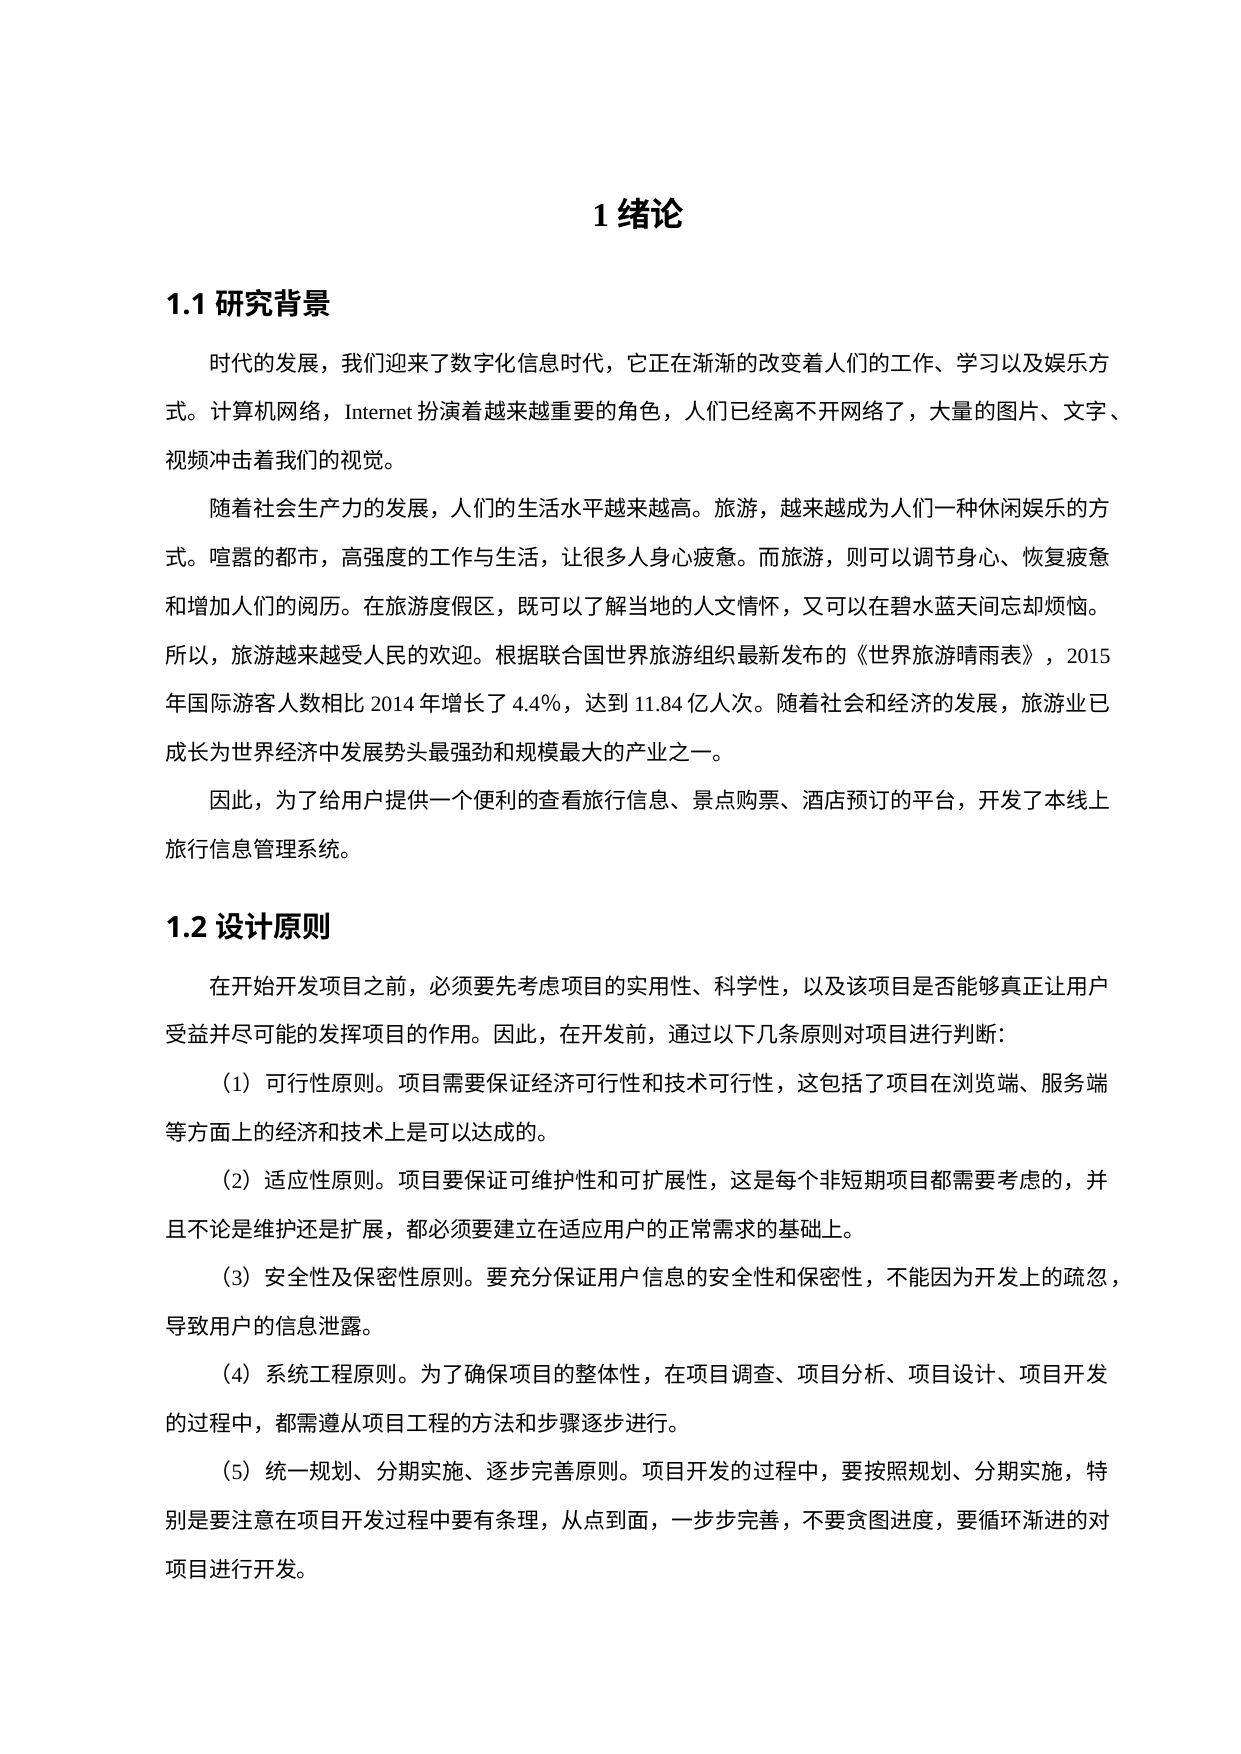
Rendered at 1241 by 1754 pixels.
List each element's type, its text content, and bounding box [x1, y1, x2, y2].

text 随着社会生产力的发展，人们的生活水平越来越高。旅游，越来越成为人们一种休闲娱乐的方式。喧嚣的都市，高强度的工作与生活，让很多人身心疲惫。而旅游，则可以调节身心、恢复疲惫和增加人们的阅历。在旅游度假区，既可以了解当地的人文情怀，又可以在碧水蓝天间忘却烦恼。所以，旅游越来越受人民的欢迎。根据联合国世界旅游组织最新发布的《世界旅游晴雨表》，2015年国际游客人数相比2014年增长了4.4％，达到11.84亿人次。随着社会和经济的发展，旅游业已成长为世界经济中发展势头最强劲和规模最大的产业之一。 [165, 491, 1110, 767]
text （5）统一规划、分期实施、逐步完善原则。项目开发的过程中，要按照规划、分期实施，特别是要注意在项目开发过程中要有条理，从点到面，一步步完善，不要贪图进度，要循环渐进的对项目进行开发。 [165, 1454, 1110, 1584]
text 因此，为了给用户提供一个便利的查看旅行信息、景点购票、酒店预订的平台，开发了本线上旅行信息管理系统。 [165, 783, 1110, 864]
text 时代的发展，我们迎来了数字化信息时代，它正在渐渐的改变着人们的工作、学习以及娱乐方式。计算机网络，Internet扮演着越来越重要的角色，人们已经离不开网络了，大量的图片、文字、视频冲击着我们的视觉。 [165, 345, 1110, 475]
subtitle 1.2 设计原则 [165, 893, 1110, 958]
text （1）可行性原则。项目需要保证经济可行性和技术可行性，这包括了项目在浏览端、服务端等方面上的经济和技术上是可以达成的。 [165, 1065, 1110, 1147]
subtitle 1.1 研究背景 [165, 270, 1110, 335]
text （2）适应性原则。项目要保证可维护性和可扩展性，这是每个非短期项目都需要考虑的，并且不论是维护还是扩展，都必须要建立在适应用户的正常需求的基础上。 [165, 1162, 1110, 1244]
text 在开始开发项目之前，必须要先考虑项目的实用性、科学性，以及该项目是否能够真正让用户受益并尽可能的发挥项目的作用。因此，在开发前，通过以下几条原则对项目进行判断： [165, 968, 1110, 1049]
text （3）安全性及保密性原则。要充分保证用户信息的安全性和保密性，不能因为开发上的疏忽，导致用户的信息泄露。 [165, 1259, 1110, 1341]
subtitle 1 绪论 [165, 180, 1110, 245]
text （4）系统工程原则。为了确保项目的整体性，在项目调查、项目分析、项目设计、项目开发的过程中，都需遵从项目工程的方法和步骤逐步进行。 [165, 1357, 1110, 1438]
